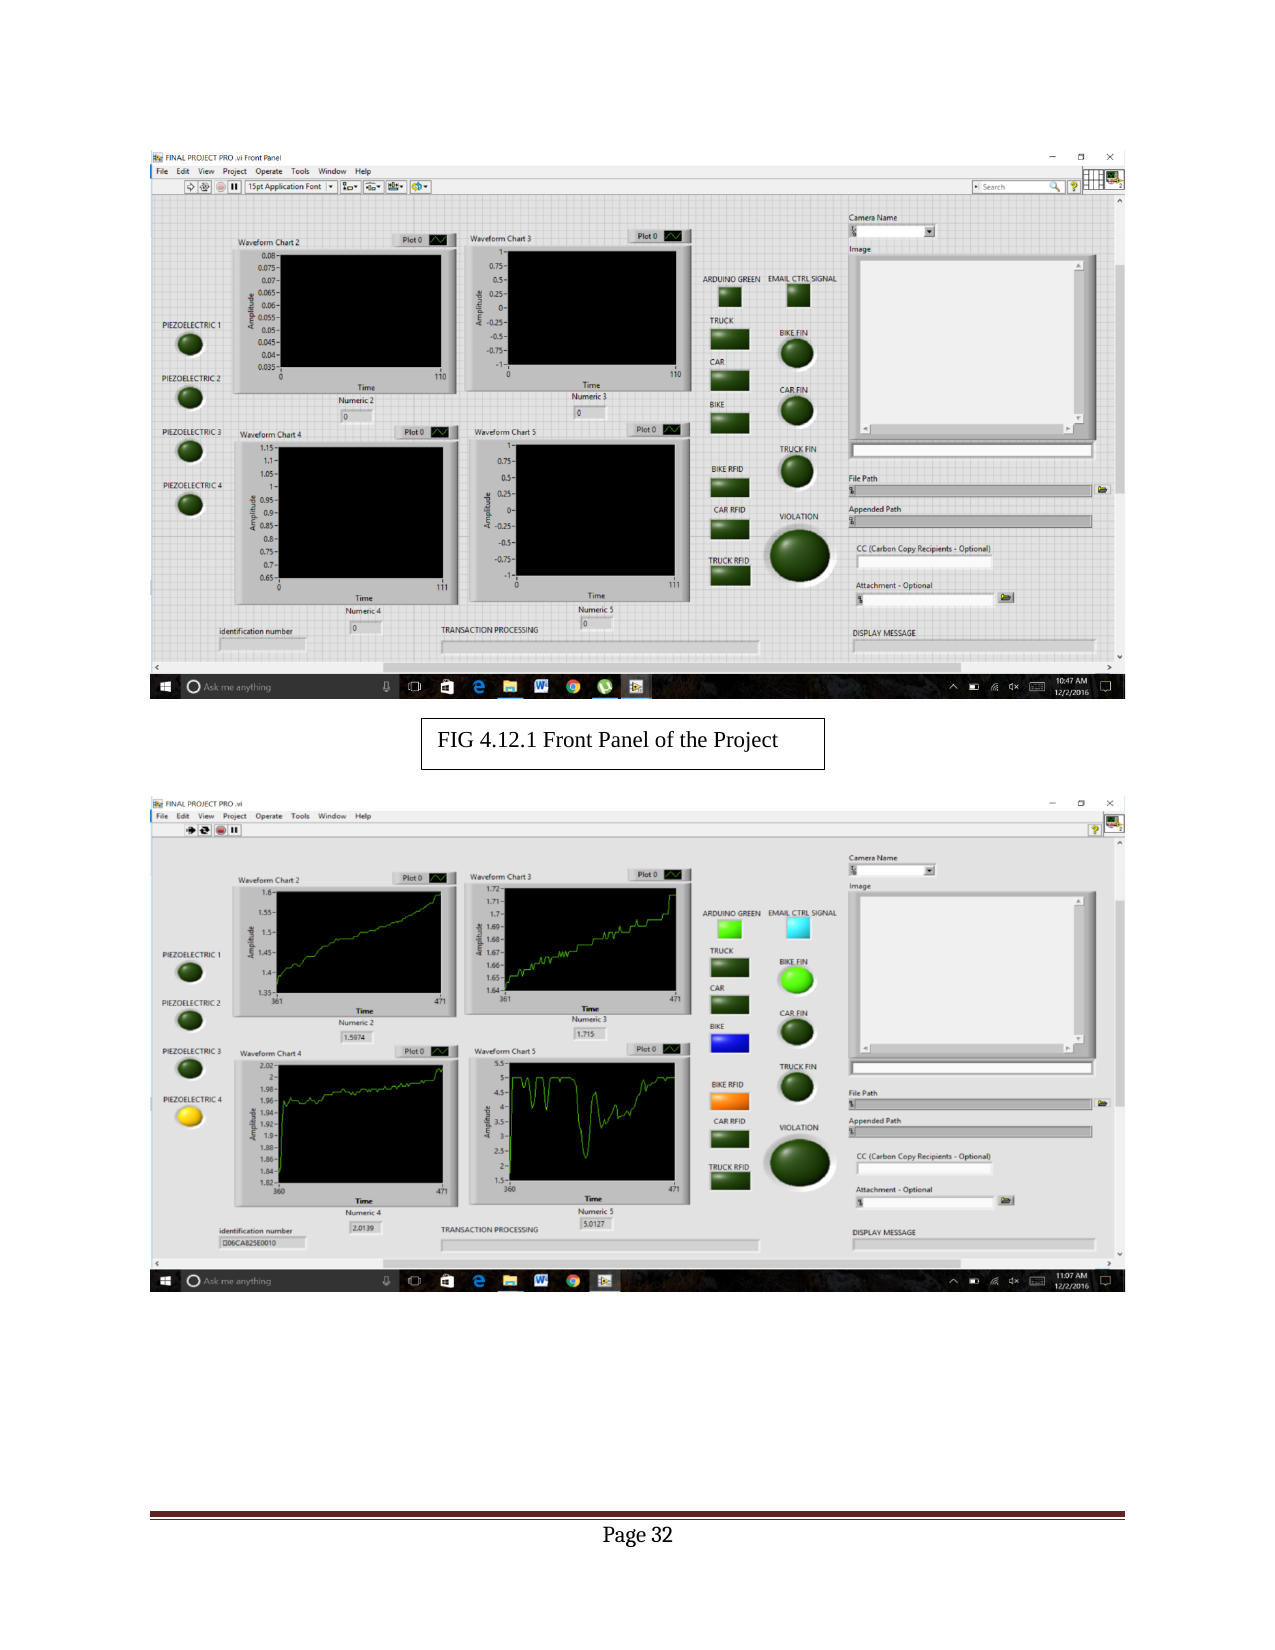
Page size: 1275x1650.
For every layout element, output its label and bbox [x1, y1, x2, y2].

picture [150, 796, 1125, 1292]
picture [150, 150, 1125, 699]
